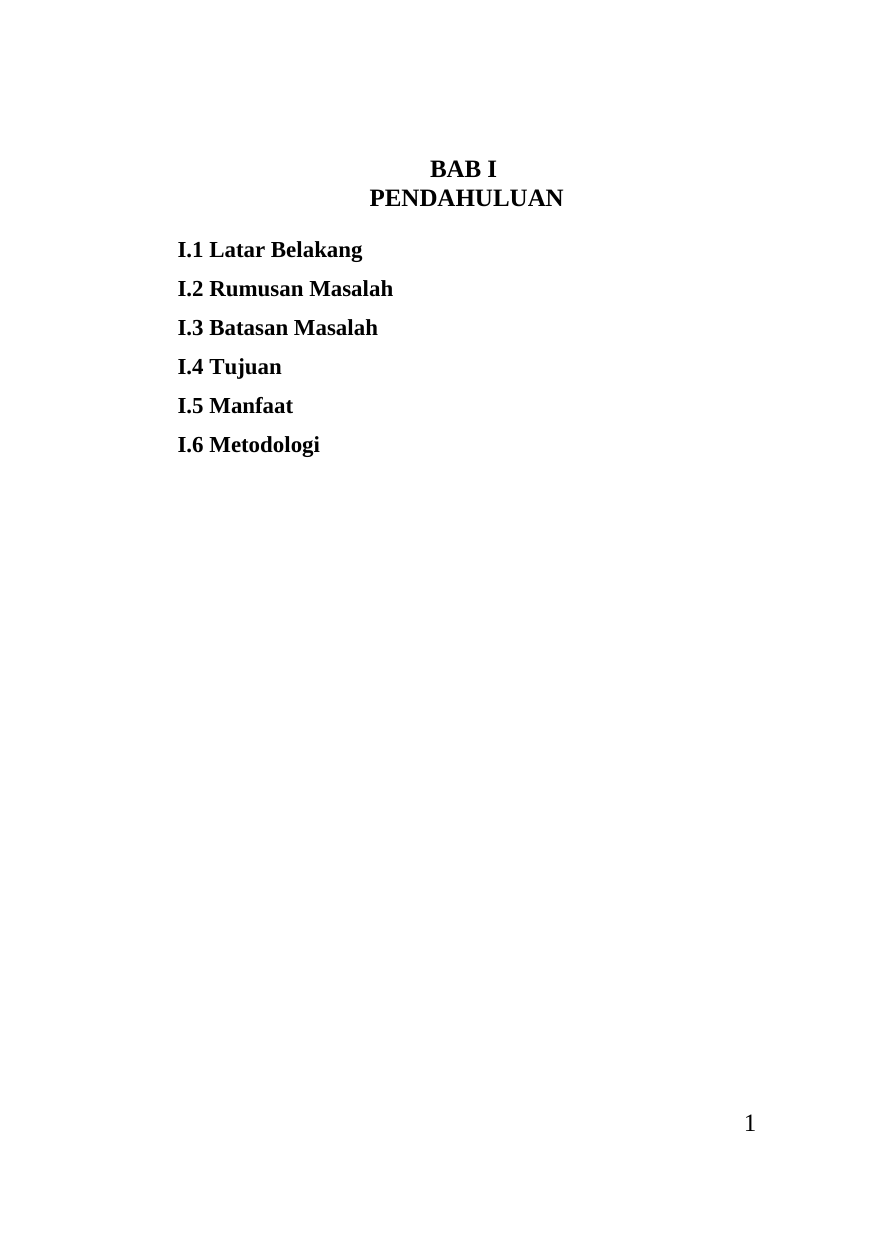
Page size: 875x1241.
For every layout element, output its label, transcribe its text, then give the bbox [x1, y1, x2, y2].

subtitle Rumusan Masalah [177, 275, 756, 302]
subtitle Batasan Masalah [177, 314, 756, 341]
subtitle Latar Belakang [177, 236, 756, 263]
subtitle Manfaat [177, 392, 756, 418]
subtitle Tujuan [177, 353, 756, 379]
subtitle Metodologi [177, 431, 756, 457]
subtitle PENDAHULUAN [177, 154, 756, 211]
